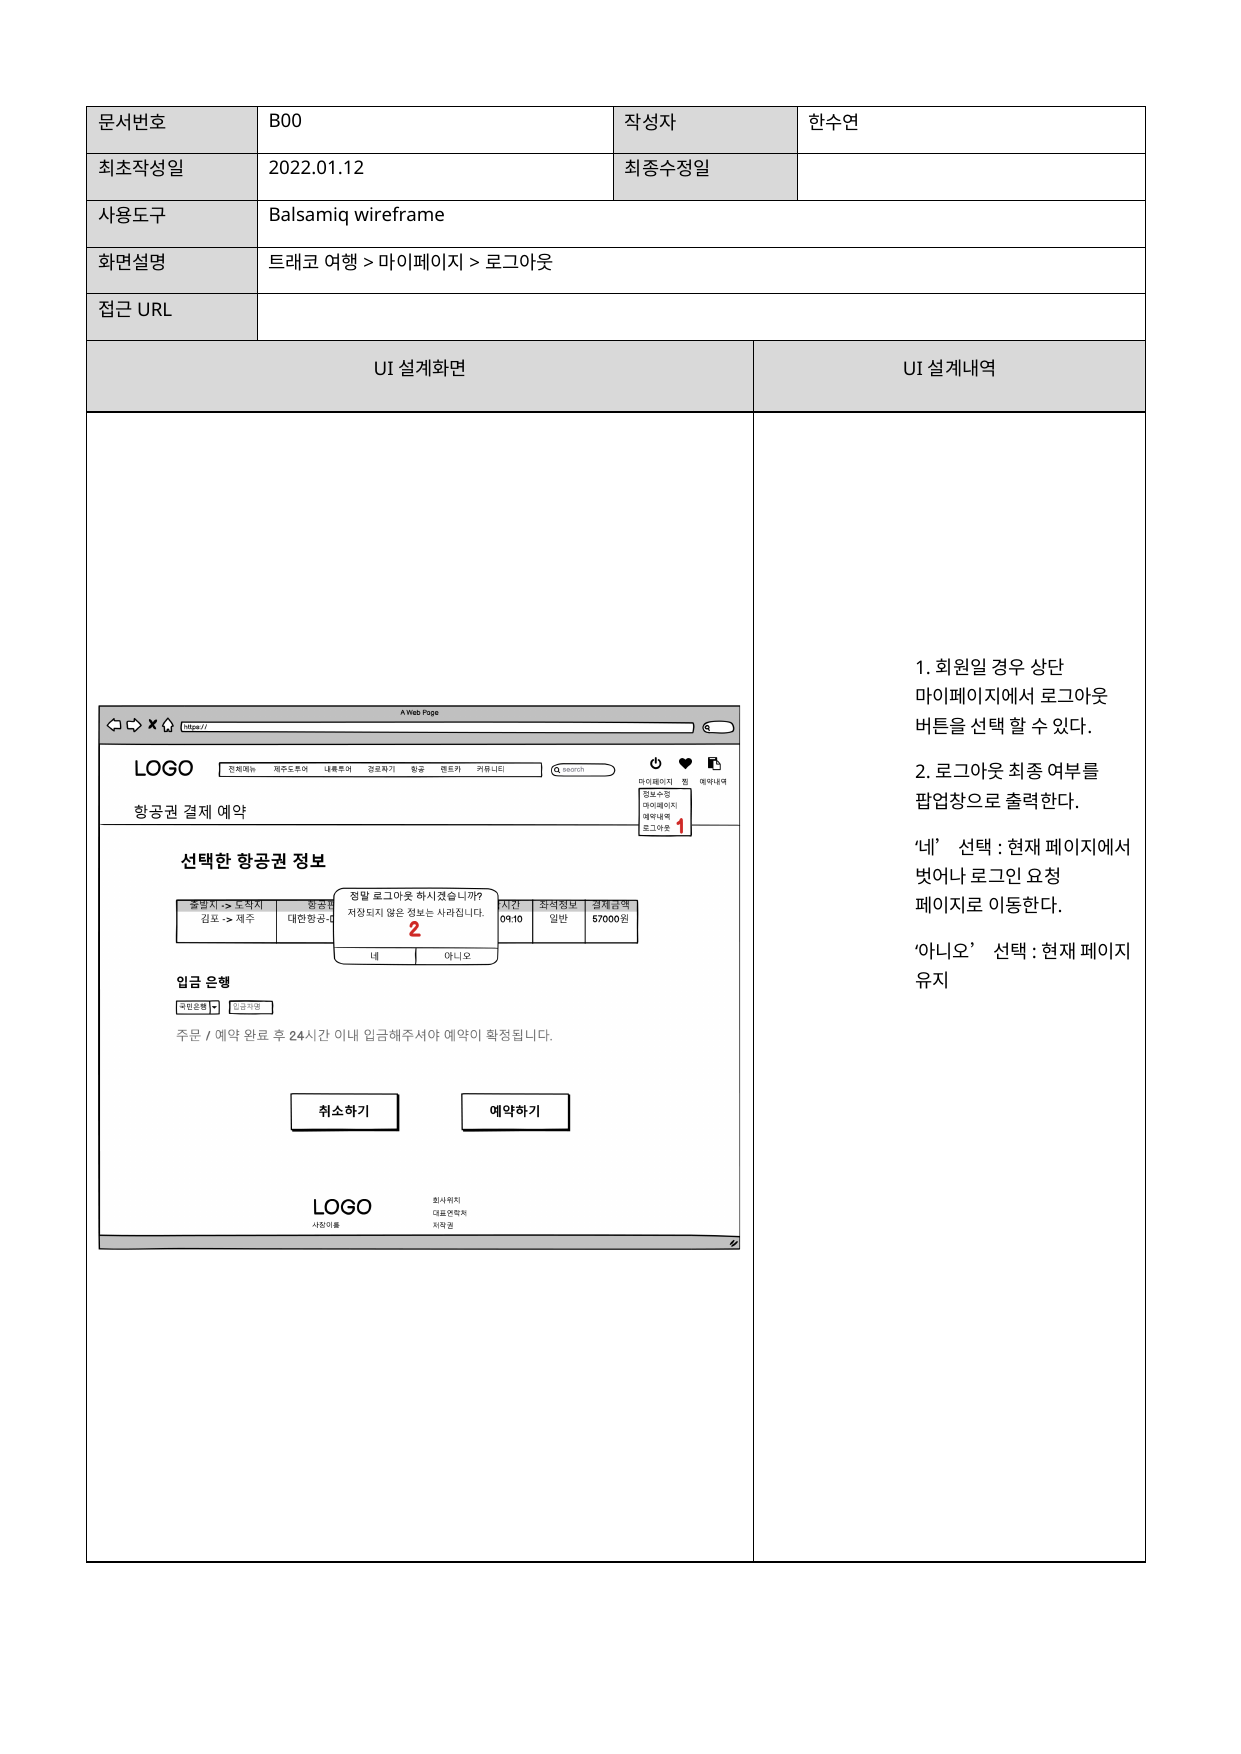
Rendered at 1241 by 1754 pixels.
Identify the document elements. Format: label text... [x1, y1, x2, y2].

table_cell 접근 URL [87, 294, 257, 340]
table_cell [87, 413, 753, 1561]
table_cell 트래코 여행 > 마이페이지 > 로그아웃 [258, 248, 1145, 293]
picture [98, 705, 741, 1250]
table_cell 화면설명 [87, 248, 257, 293]
table_header 작성자 [614, 107, 797, 153]
table_cell 최초작성일 [87, 154, 257, 200]
table_header B00 [258, 107, 613, 153]
table_cell 1. 회원일 경우 상단 마이페이지에서 로그아웃 버튼을 선택 할 수 있다. 2. 로그아웃 최종 여부를 팝업창으로 출력한다. ‘네’ 선택 : 현재 페이지에서 벗어나 로그인 요청 페이지로 이동한다. ‘아니오’ 선택 : 현재 페이지 유지 [754, 413, 1145, 1561]
table_cell [258, 294, 1145, 340]
table_cell 2022.01.12 [258, 154, 613, 200]
table_header 문서번호 [87, 107, 257, 153]
table_cell UI 설계내역 [754, 341, 1145, 411]
table_cell 최종수정일 [614, 154, 797, 200]
table_cell UI 설계화면 [87, 341, 753, 411]
table_header 한수연 [798, 107, 1145, 153]
table_cell 사용도구 [87, 201, 257, 247]
table_cell [798, 154, 1145, 200]
table_cell Balsamiq wireframe [258, 201, 1145, 247]
